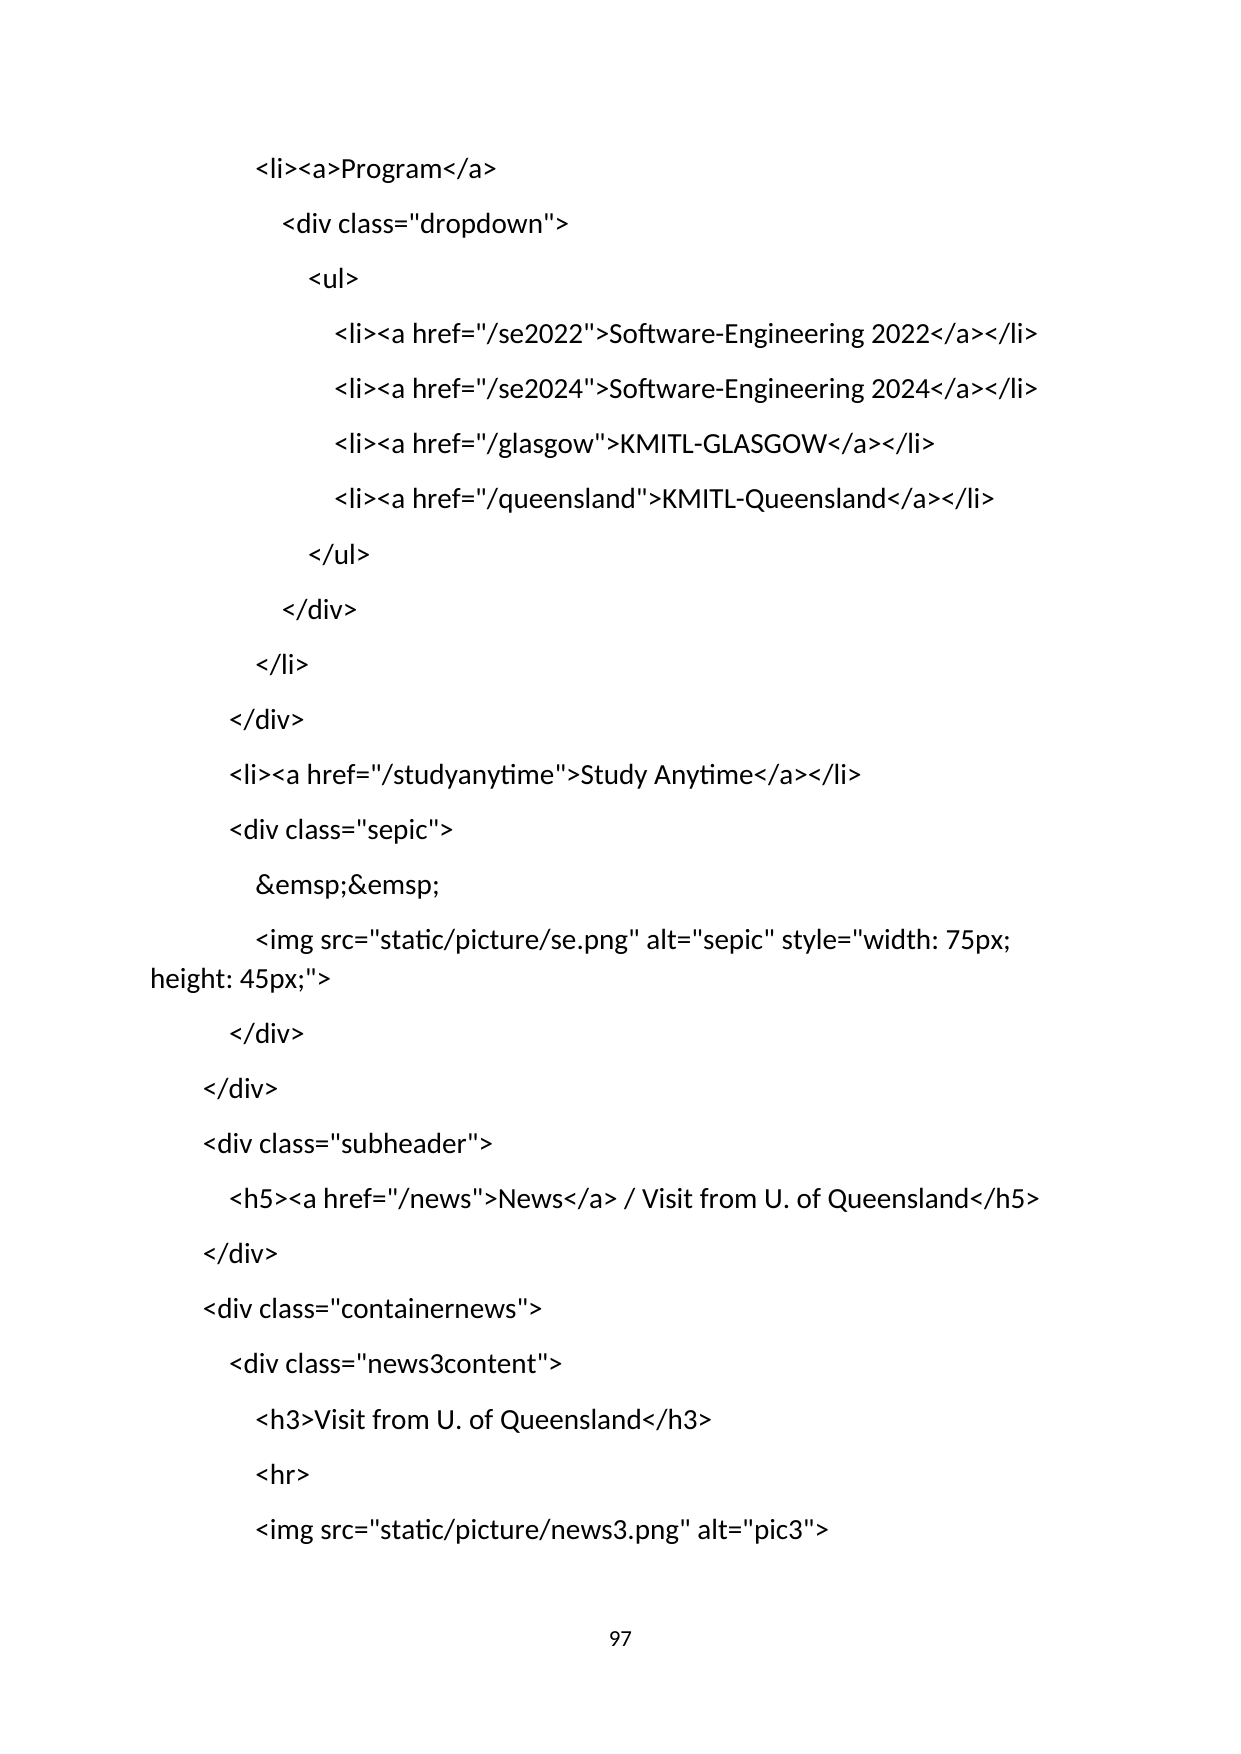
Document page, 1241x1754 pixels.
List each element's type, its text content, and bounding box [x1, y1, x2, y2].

text <div class="news3content"> [150, 1346, 1090, 1381]
text <ul> [150, 260, 1090, 296]
text <li><a href="/studyanytime">Study Anytime</a></li> [150, 756, 1090, 792]
text </div> [150, 701, 1090, 737]
text </div> [150, 1070, 1090, 1106]
text <h5><a href="/news">News</a> / Visit from U. of Queensland</h5> [150, 1180, 1090, 1216]
text <div class="subheader"> [150, 1125, 1090, 1161]
text <li><a href="/se2024">Software-Engineering 2024</a></li> [150, 370, 1090, 406]
text <div class="containernews"> [150, 1291, 1090, 1326]
text <li><a href="/se2022">Software-Engineering 2022</a></li> [150, 315, 1090, 351]
text <li><a href="/queensland">KMITL-Queensland</a></li> [150, 481, 1090, 516]
text <h3>Visit from U. of Queensland</h3> [150, 1401, 1090, 1436]
text <img src="static/picture/news3.png" alt="pic3"> [150, 1511, 1090, 1547]
text <img src="static/picture/se.png" alt="sepic" style="width: 75px; height: 45px;"> [150, 921, 1090, 996]
text <div class="sepic"> [150, 811, 1090, 847]
text </div> [150, 591, 1090, 626]
text <div class="dropdown"> [150, 205, 1090, 241]
text </li> [150, 646, 1090, 682]
text </ul> [150, 536, 1090, 571]
text <hr> [150, 1456, 1090, 1491]
text </div> [150, 1015, 1090, 1051]
text <li><a href="/glasgow">KMITL-GLASGOW</a></li> [150, 426, 1090, 461]
text &emsp;&emsp; [150, 866, 1090, 902]
text </div> [150, 1235, 1090, 1271]
text <li><a>Program</a> [150, 150, 1090, 186]
